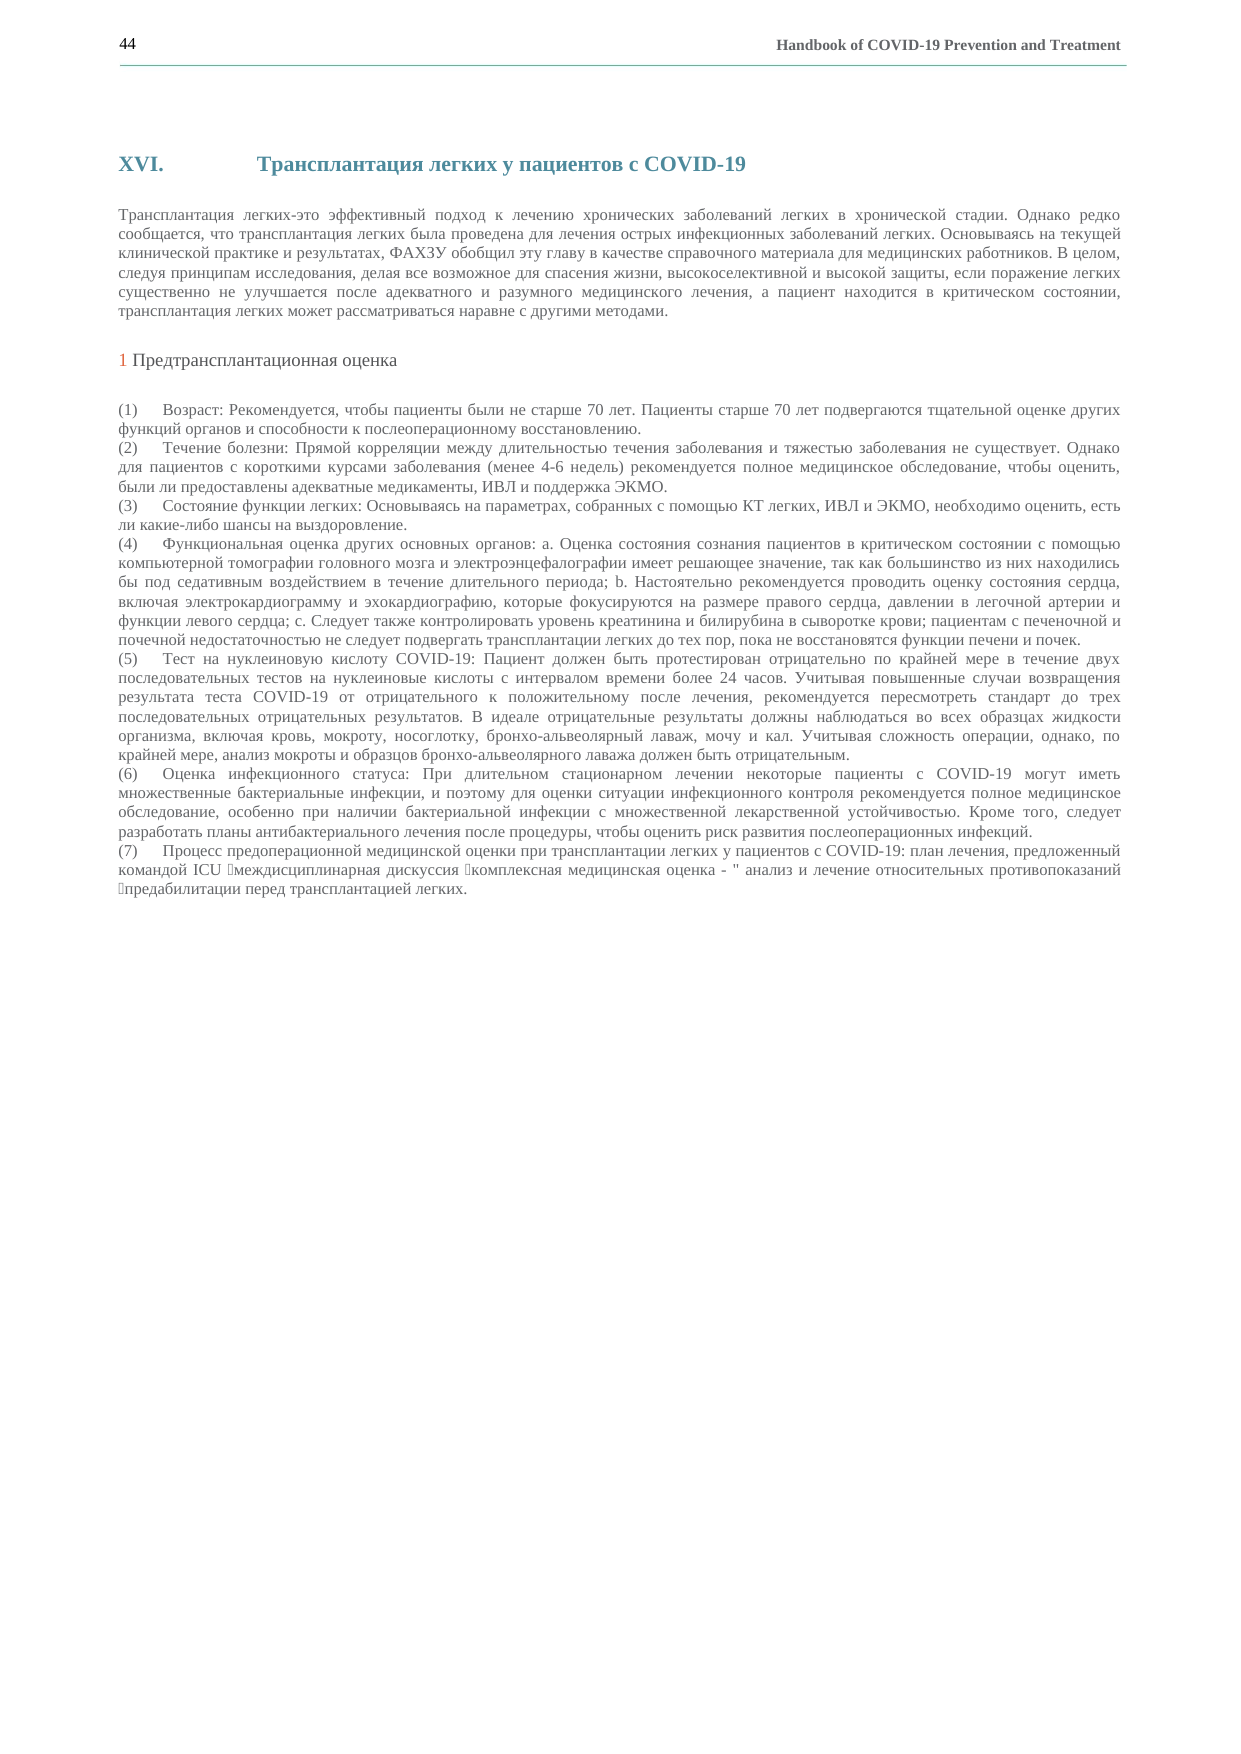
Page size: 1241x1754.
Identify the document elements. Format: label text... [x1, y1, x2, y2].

list Состояние функции легких: Основываясь на параметрах, собранных с помощью КТ легких, ИВЛ и ЭКМО, необходимо оценить, есть ли какие-либо шансы на выздоровление. [118, 496, 1122, 534]
list Оценка инфекционного статуса: При длительном стационарном лечении некоторые пациенты с COVID-19 могут иметь множественные бактериальные инфекции, и поэтому для оценки ситуации инфекционного контроля рекомендуется полное медицинское обследование, особенно при наличии бактериальной инфекции с множественной лекарственной устойчивостью. Кроме того, следует разработать планы антибактериального лечения после процедуры, чтобы оценить риск развития послеоперационных инфекций. [118, 764, 1122, 841]
list Процесс предоперационной медицинской оценки при трансплантации легких у пациентов с COVID-19: план лечения, предложенный командой ICU междисциплинарная дискуссия комплексная медицинская оценка - " анализ и лечение относительных противопоказаний предабилитации перед трансплантацией легких. [118, 841, 1122, 898]
list Течение болезни: Прямой корреляции между длительностью течения заболевания и тяжестью заболевания не существует. Однако для пациентов с короткими курсами заболевания (менее 4-6 недель) рекомендуется полное медицинское обследование, чтобы оценить, были ли предоставлены адекватные медикаменты, ИВЛ и поддержка ЭКМО. [118, 438, 1122, 496]
picture [119, 53, 1127, 72]
list Возраст: Рекомендуется, чтобы пациенты были не старше 70 лет. Пациенты старше 70 лет подвергаются тщательной оценке других функций органов и способности к послеоперационному восстановлению. [118, 400, 1122, 438]
list Функциональная оценка других основных органов: а. Оценка состояния сознания пациентов в критическом состоянии с помощью компьютерной томографии головного мозга и электроэнцефалографии имеет решающее значение, так как большинство из них находились бы под седативным воздействием в течение длительного периода; b. Настоятельно рекомендуется проводить оценку состояния сердца, включая электрокардиограмму и эхокардиографию, которые фокусируются на размере правого сердца, давлении в легочной артерии и функции левого сердца; c. Следует также контролировать уровень креатинина и билирубина в сыворотке крови; пациентам с печеночной и почечной недостаточностью не следует подвергать трансплантации легких до тех пор, пока не восстановятся функции печени и почек. [118, 534, 1122, 649]
text Трансплантация легких-это эффективный подход к лечению хронических заболеваний легких в хронической стадии. Однако редко сообщается, что трансплантация легких была проведена для лечения острых инфекционных заболеваний легких. Основываясь на текущей клинической практике и результатах, ФАХЗУ обобщил эту главу в качестве справочного материала для медицинских работников. В целом, следуя принципам исследования, делая все возможное для спасения жизни, высокоселективной и высокой защиты, если поражение легких существенно не улучшается после адекватного и разумного медицинского лечения, а пациент находится в критическом состоянии, трансплантация легких может рассматриваться наравне с другими методами. [118, 205, 1122, 320]
text 1 Предтрансплантационная оценка [118, 349, 1122, 371]
list Трансплантация легких у пациентов с COVID-19 [118, 151, 1122, 176]
list Тест на нуклеиновую кислоту COVID-19: Пациент должен быть протестирован отрицательно по крайней мере в течение двух последовательных тестов на нуклеиновые кислоты с интервалом времени более 24 часов. Учитывая повышенные случаи возвращения результата теста COVID-19 от отрицательного к положительному после лечения, рекомендуется пересмотреть стандарт до трех последовательных отрицательных результатов. В идеале отрицательные результаты должны наблюдаться во всех образцах жидкости организма, включая кровь, мокроту, носоглотку, бронхо-альвеолярный лаваж, мочу и кал. Учитывая сложность операции, однако, по крайней мере, анализ мокроты и образцов бронхо-альвеолярного лаважа должен быть отрицательным. [118, 649, 1122, 764]
